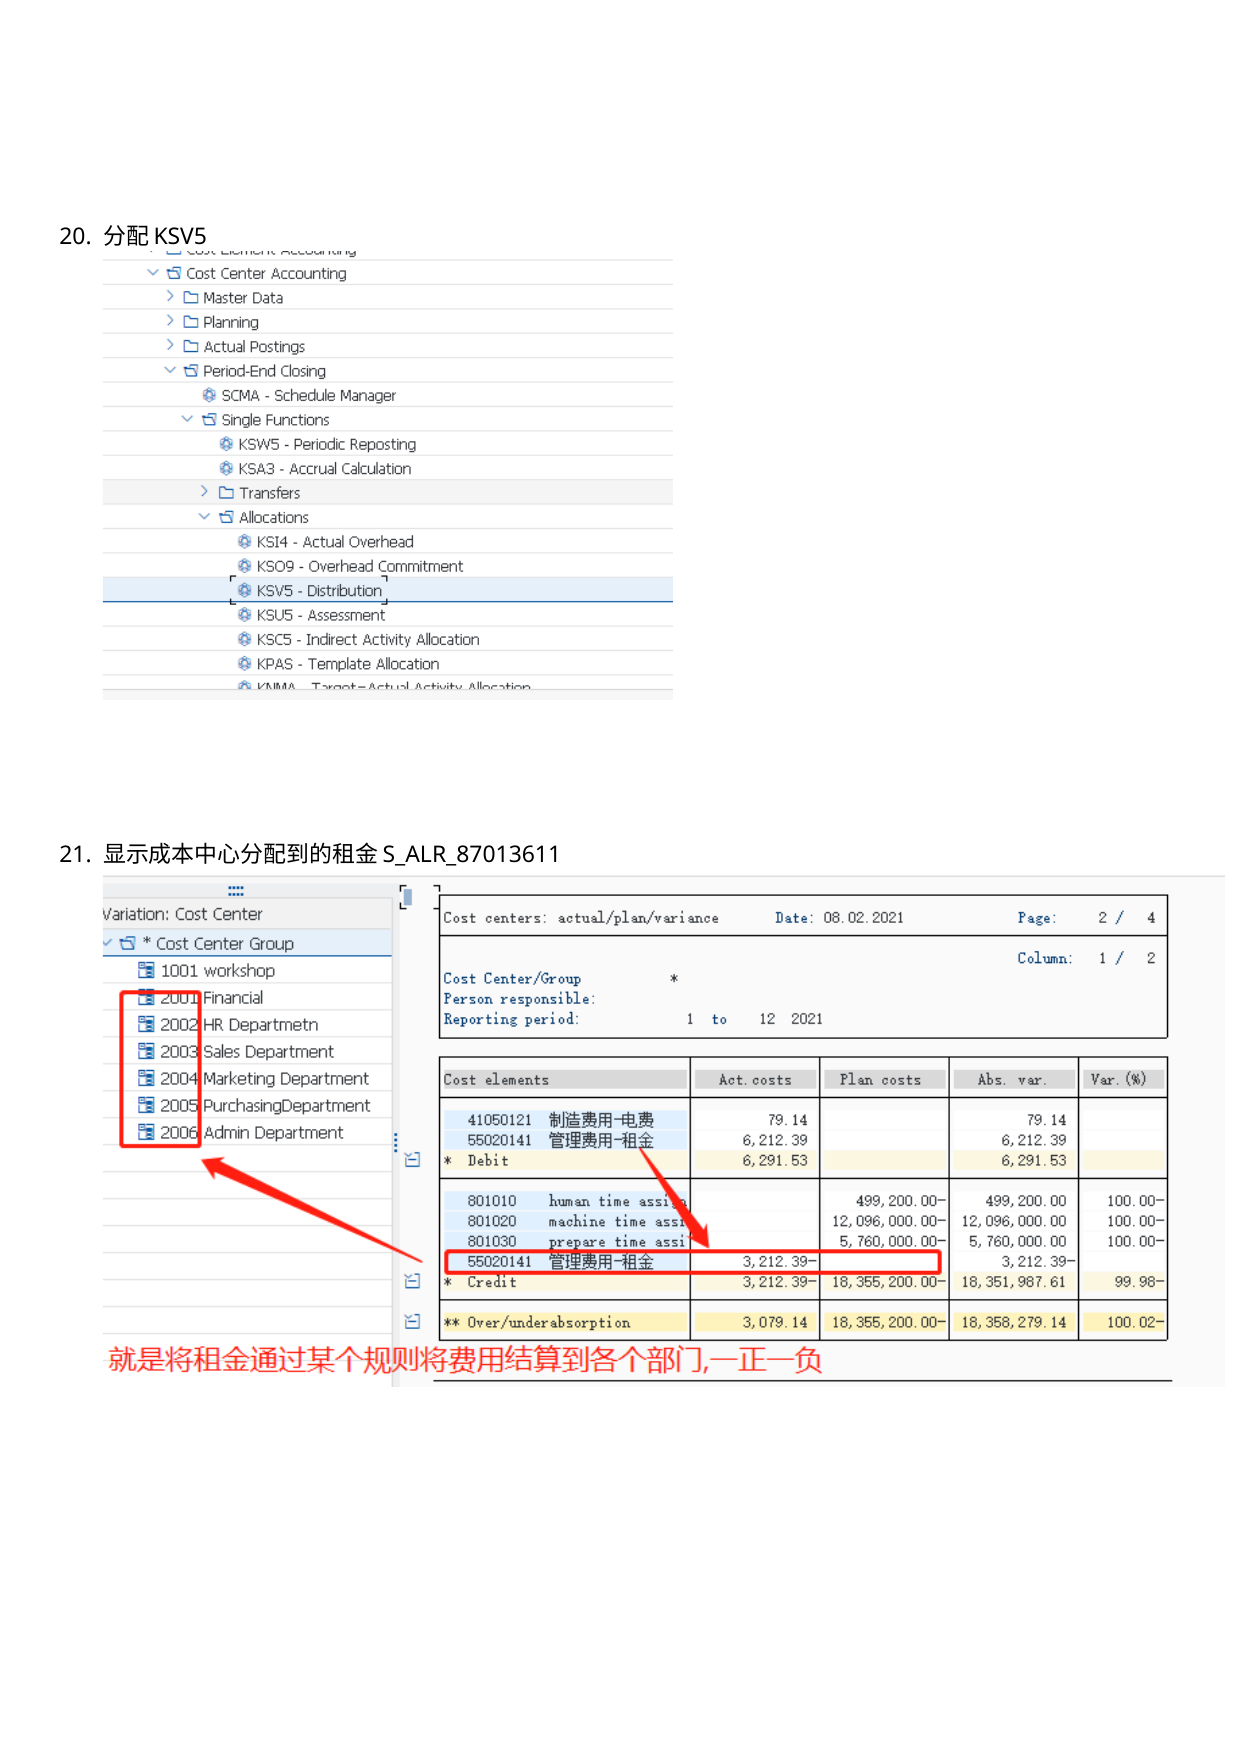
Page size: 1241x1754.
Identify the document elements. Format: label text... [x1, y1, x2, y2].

picture [102, 869, 1225, 1387]
picture [102, 251, 673, 700]
list 显示成本中心分配到的租金S_ALR_87013611 [59, 836, 1181, 869]
list 分配KSV5 [59, 218, 1181, 251]
